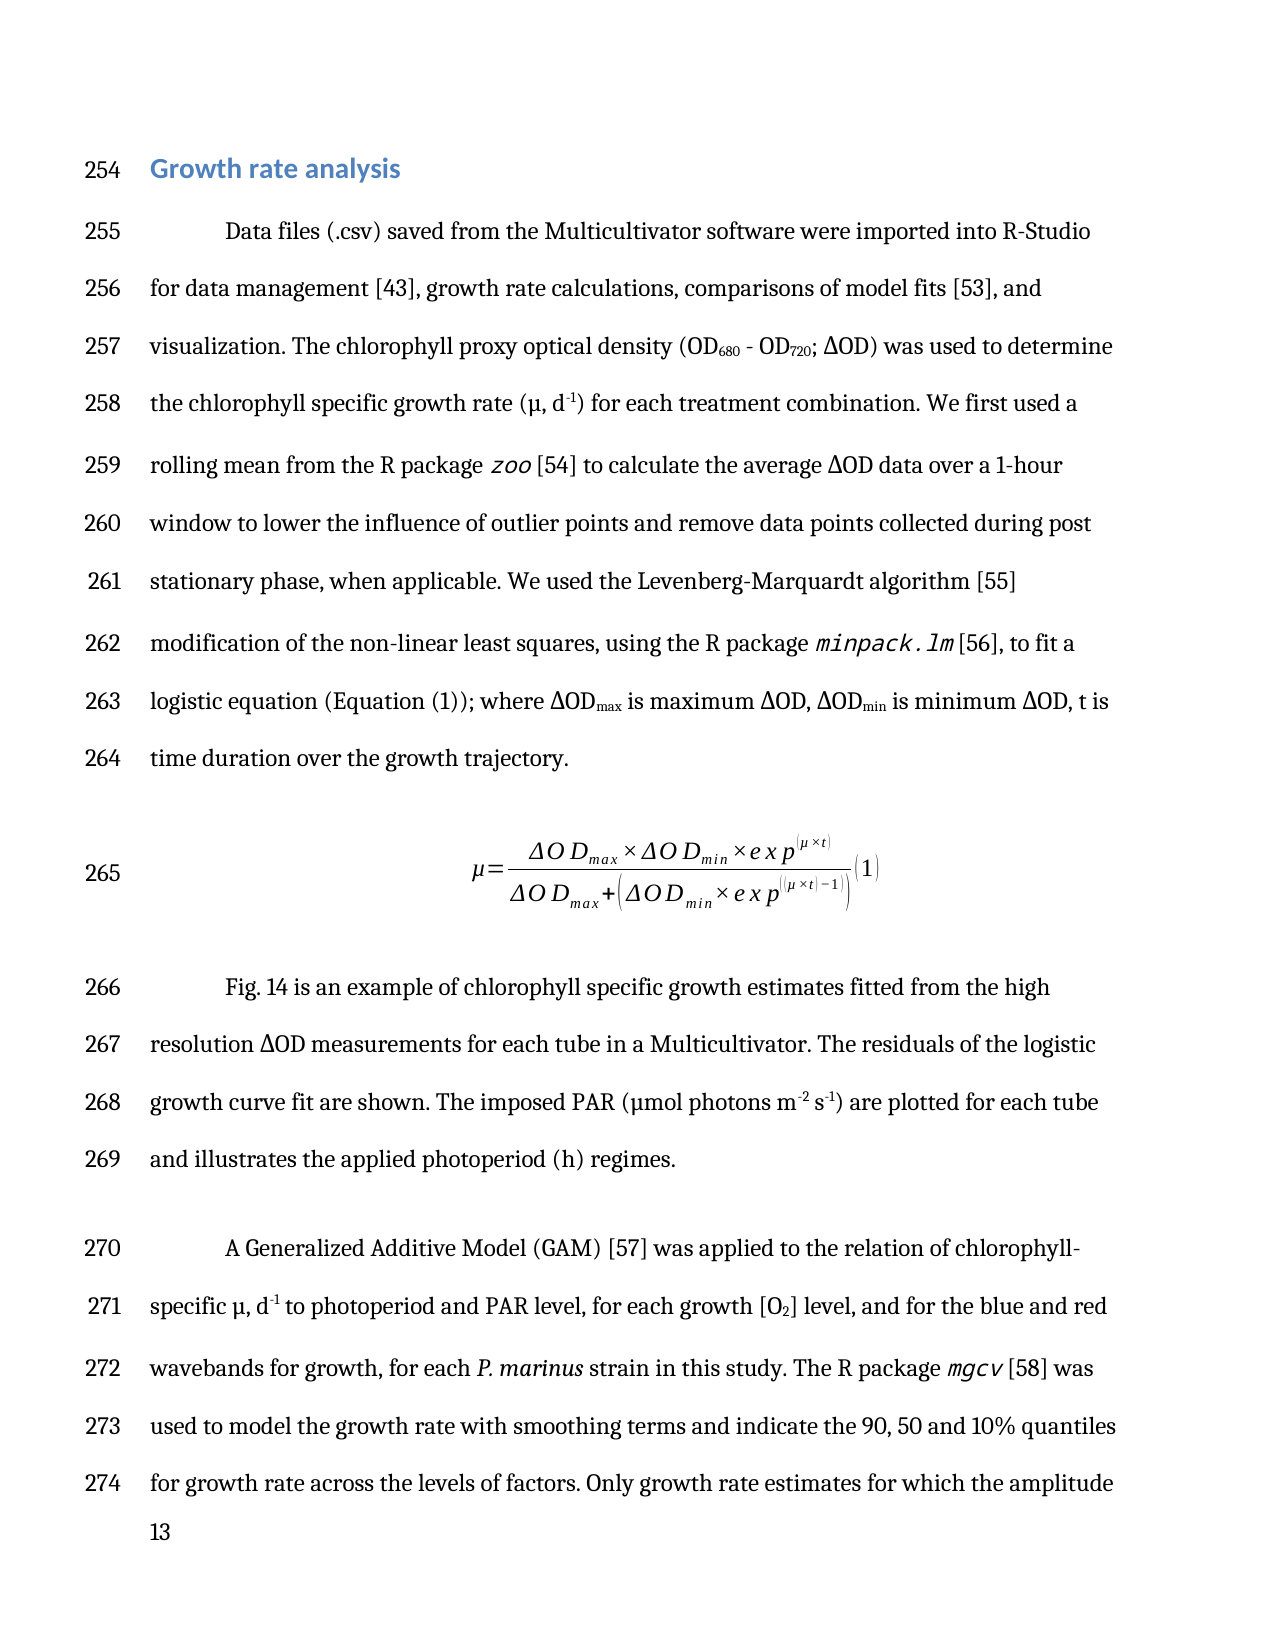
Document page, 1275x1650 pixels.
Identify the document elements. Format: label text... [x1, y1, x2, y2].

text Data files (.csv) saved from the Multicultivator software were imported into R-Studio for data management [43], growth rate calculations, comparisons of model fits [53], and visualization. The chlorophyll proxy optical density (OD680 - OD720; ΔOD) was used to determine the chlorophyll specific growth rate (µ, d-1) for each treatment combination. We first used a rolling mean from the R package zoo [54] to calculate the average ΔOD data over a 1-hour window to lower the influence of outlier points and remove data points collected during post stationary phase, when applicable. We used the Levenberg-Marquardt algorithm [55] modification of the non-linear least squares, using the R package minpack.lm [56], to fit a logistic equation (Equation (1)); where ΔODmax is maximum ΔOD, ΔODmin is minimum ΔOD, t is time duration over the growth trajectory. [150, 217, 1125, 773]
subtitle Growth rate analysis [150, 150, 1125, 186]
text Fig. 14 is an example of chlorophyll specific growth estimates fitted from the high resolution ΔOD measurements for each tube in a Multicultivator. The residuals of the logistic growth curve fit are shown. The imposed PAR (µmol photons m-2 s-1) are plotted for each tube and illustrates the applied photoperiod (h) regimes. [150, 973, 1125, 1174]
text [150, 1234, 1125, 1498]
